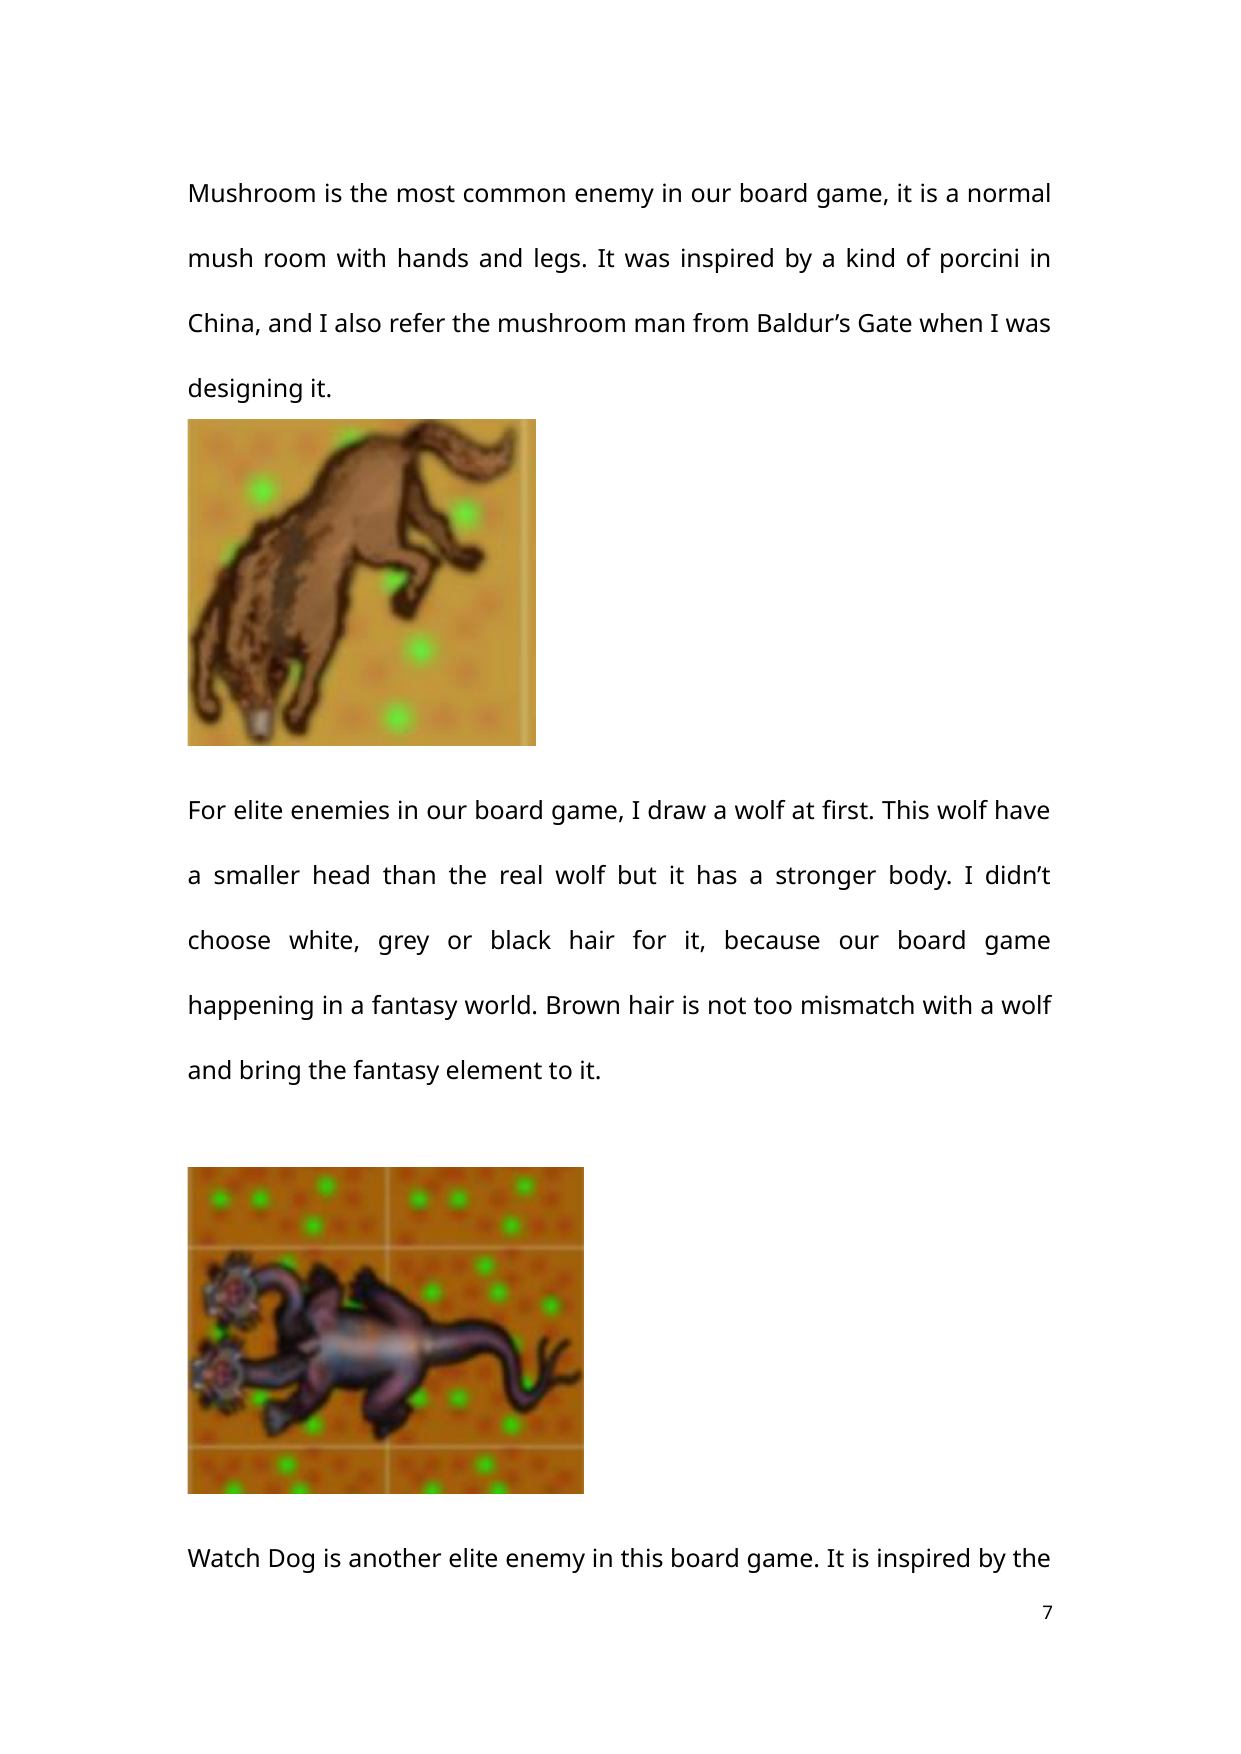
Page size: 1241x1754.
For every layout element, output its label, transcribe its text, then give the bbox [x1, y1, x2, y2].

picture [187, 1167, 584, 1494]
text For elite enemies in our board game, I draw a wolf at first. This wolf have a smaller head than the real wolf but it has a stronger body. I didn’t choose white, grey or black hair for it, because our board game happening in a fantasy world. Brown hair is not too mismatch with a wolf and bring the fantasy element to it. [187, 777, 1053, 1102]
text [187, 1525, 1053, 1590]
picture [187, 419, 536, 753]
text Mushroom is the most common enemy in our board game, it is a normal mush room with hands and legs. It was inspired by a kind of porcini in China, and I also refer the mushroom man from Baldur’s Gate when I was designing it. [187, 160, 1053, 420]
